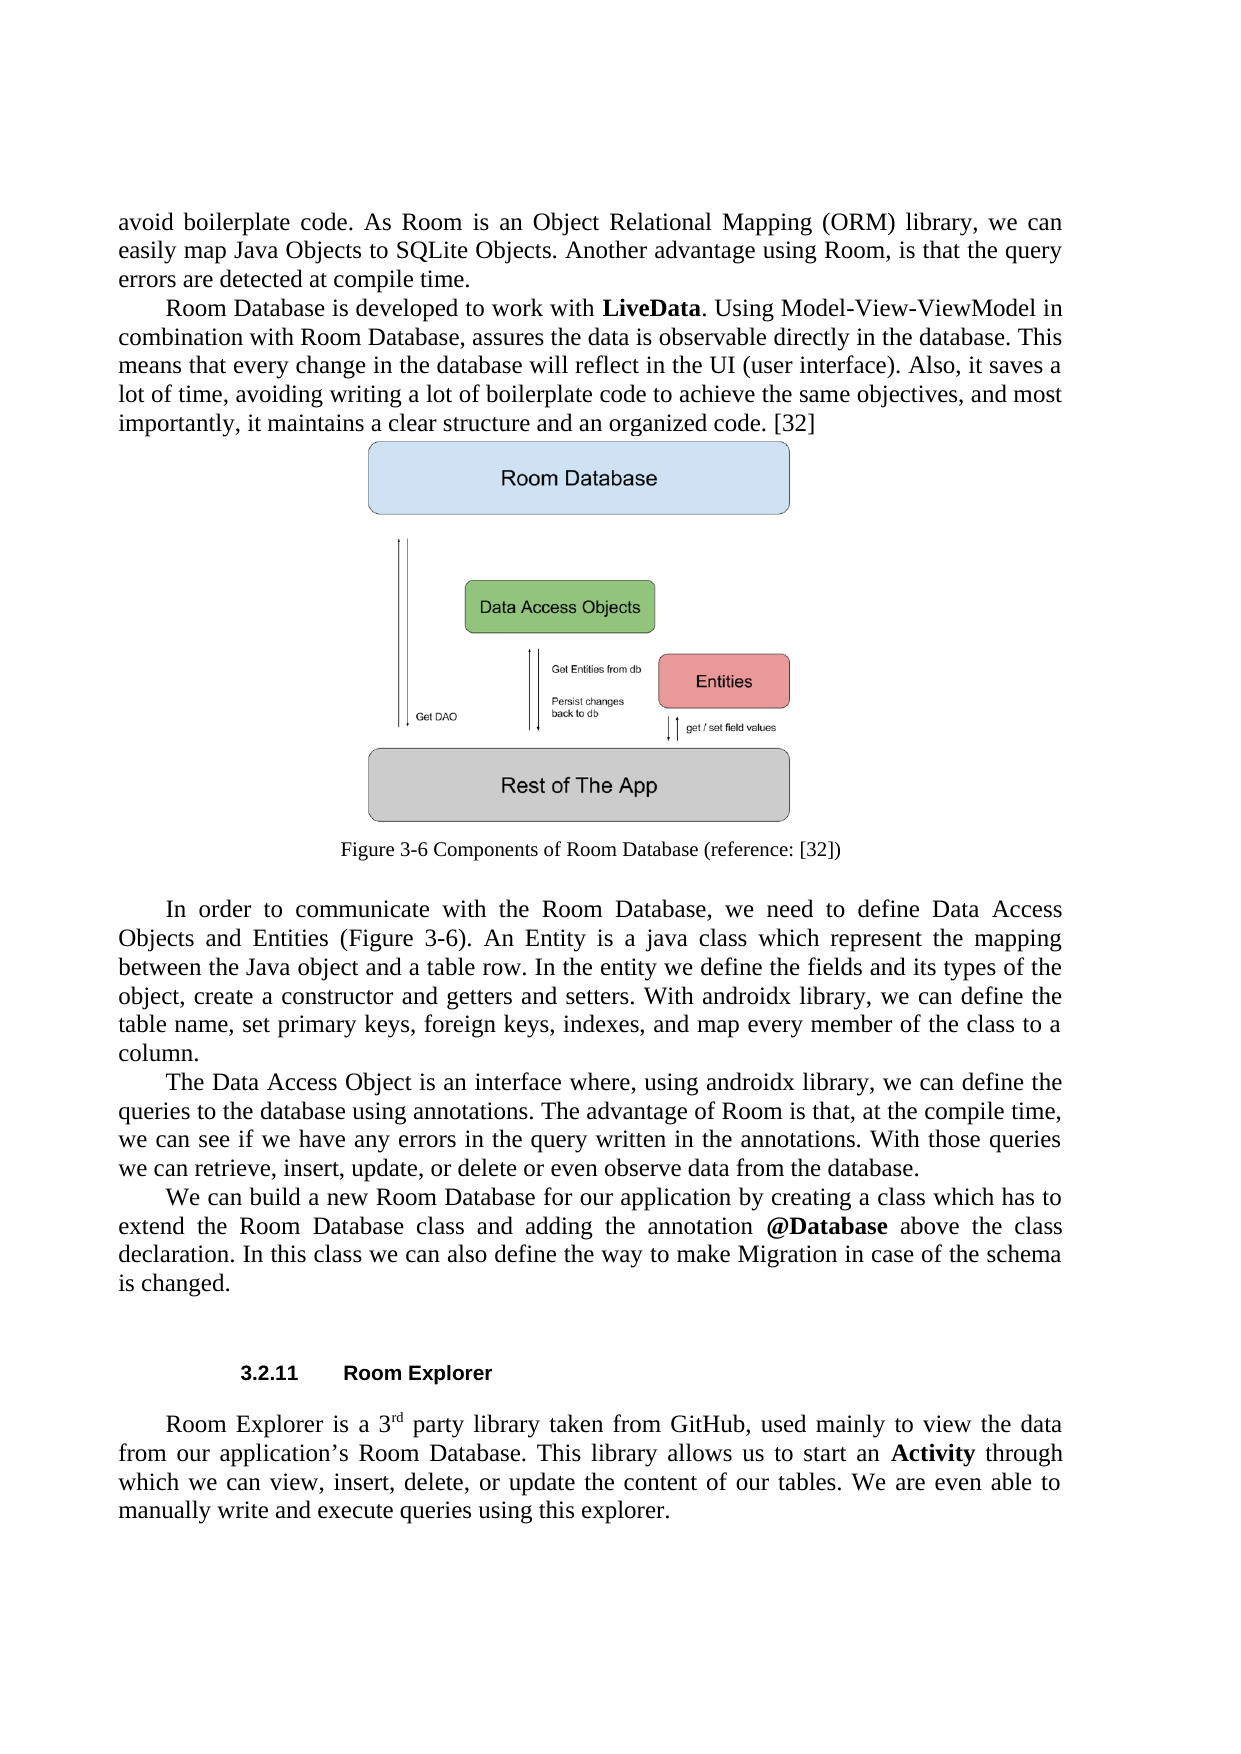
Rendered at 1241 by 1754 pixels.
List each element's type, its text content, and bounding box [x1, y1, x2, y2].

text Room Explorer is a 3rd party library taken from GitHub, used mainly to view the data from our application’s Room Database. This library allows us to start an Activity through which we can view, insert, delete, or update the content of our tables. We are even able to manually write and execute queries using this explorer. [118, 1409, 1063, 1524]
text Room Database is developed to work with LiveData. Using Model-View-ViewModel in combination with Room Database, assures the data is observable directly in the database. This means that every change in the database will reflect in the UI (user interface). Also, it saves a lot of time, avoiding writing a lot of boilerplate code to achieve the same objectives, and most importantly, it maintains a clear structure and an organized code. [118, 293, 1063, 437]
subtitle Room Explorer [193, 1360, 1063, 1384]
text We can build a new Room Database for our application by creating a class which has to extend the Room Database class and adding the annotation @Database above the class declaration. In this class we can also define the way to make Migration in case of the schema is changed. [118, 1182, 1063, 1297]
text The Data Access Object is an interface where, using androidx library, we can define the queries to the database using annotations. The advantage of Room is that, at the compile time, we can see if we have any errors in the query written in the annotations. With those queries we can retrieve, insert, update, or delete or even observe data from the database. [118, 1067, 1063, 1182]
picture [358, 436, 799, 828]
